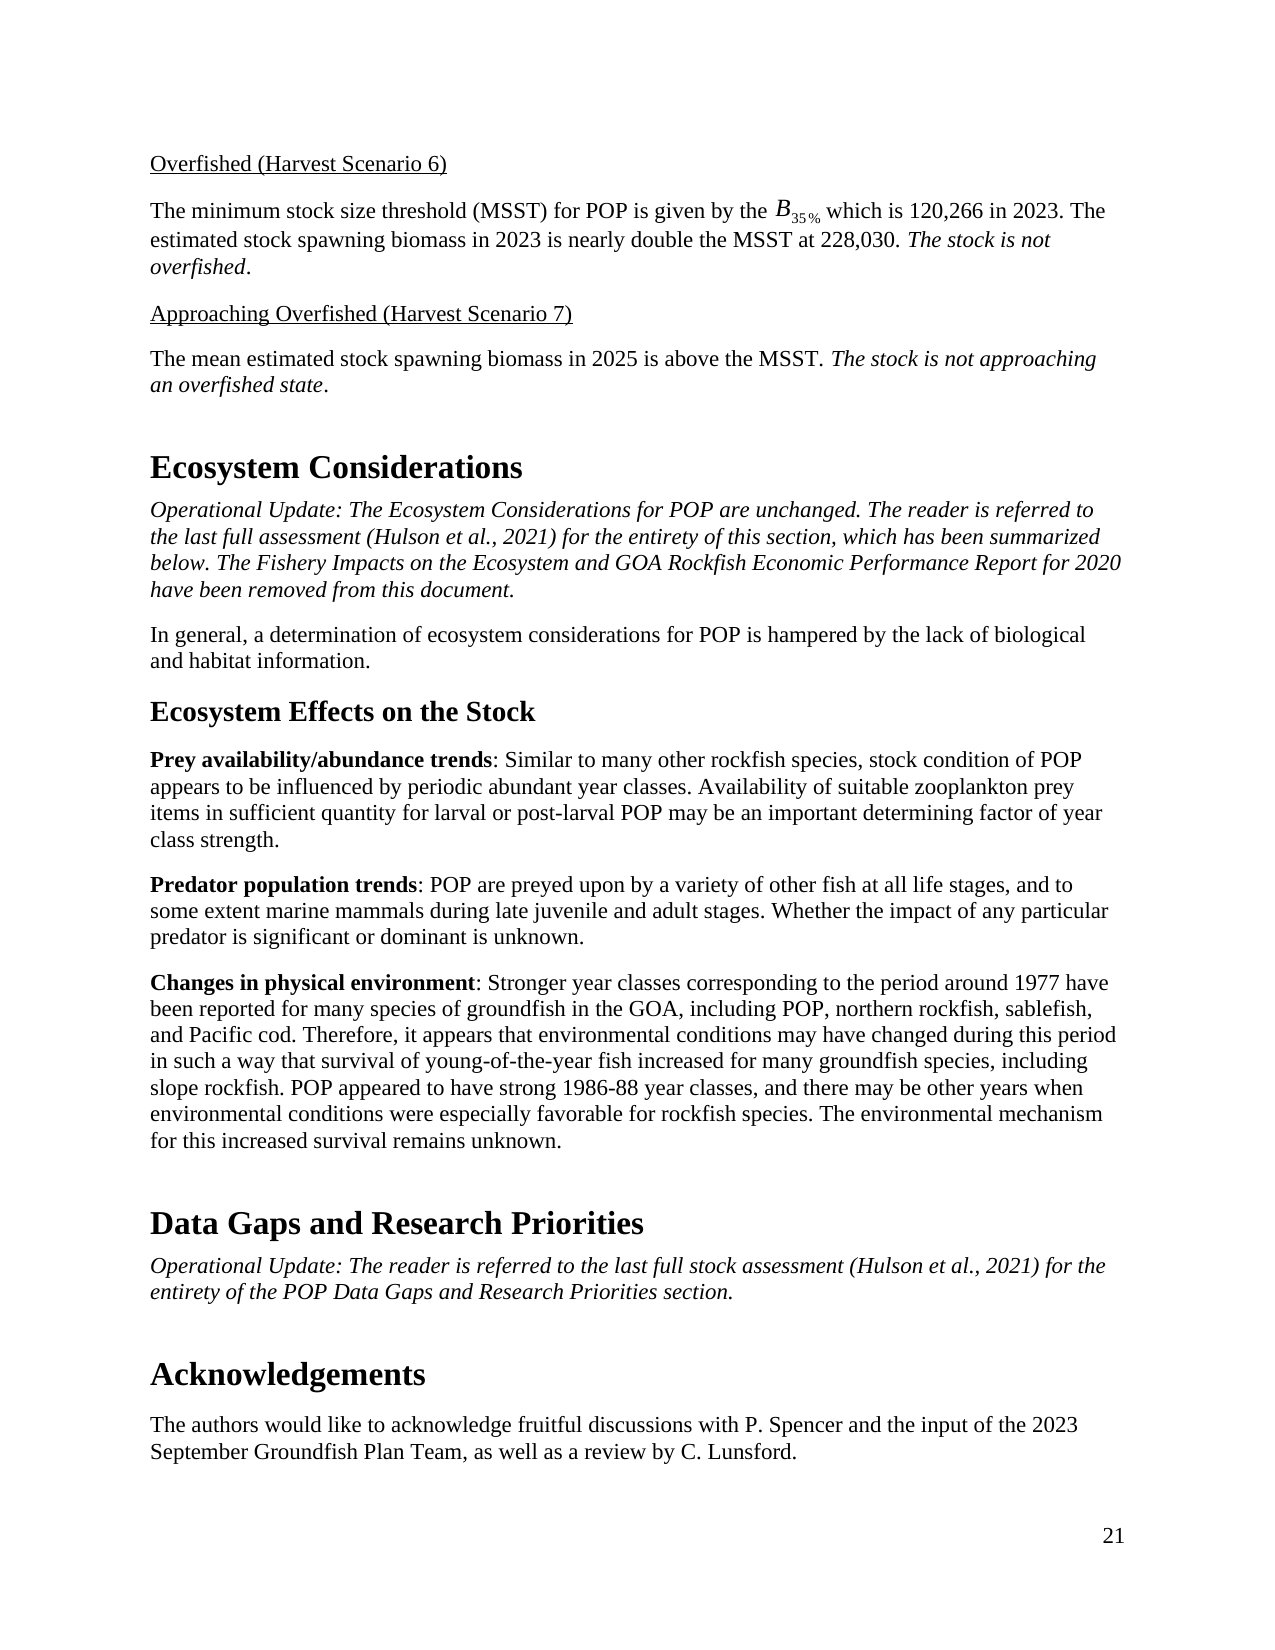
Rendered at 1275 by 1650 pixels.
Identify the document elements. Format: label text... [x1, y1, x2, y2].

subtitle Acknowledgements [150, 1354, 1125, 1393]
text In general, a determination of ecosystem considerations for POP is hampered by the lack of biological and habitat information. [150, 621, 1125, 673]
subtitle Data Gaps and Research Priorities [150, 1203, 1125, 1241]
text Operational Update: The reader is referred to the last full stock assessment (Hulson et al., 2021) for the entirety of the POP Data Gaps and Research Priorities section. [150, 1252, 1125, 1304]
text The mean estimated stock spawning biomass in 2025 is above the MSST. The stock is not approaching an overfished state. [150, 345, 1125, 398]
text The minimum stock size threshold (MSST) for POP is given by the which is 120,266 in 2023. The estimated stock spawning biomass in 2023 is nearly double the MSST at 228,030. The stock is not overfished. [150, 195, 1125, 279]
text Operational Update: The Ecosystem Considerations for POP are unchanged. The reader is referred to the last full assessment (Hulson et al., 2021) for the entirety of this section, which has been summarized below. The Fishery Impacts on the Ecosystem and GOA Rockfish Economic Performance Report for 2020 have been removed from this document. [150, 497, 1125, 602]
text Changes in physical environment: Stronger year classes corresponding to the period around 1977 have been reported for many species of groundfish in the GOA, including POP, northern rockfish, sablefish, and Pacific cod. Therefore, it appears that environmental conditions may have changed during this period in such a way that survival of young-of-the-year fish increased for many groundfish species, including slope rockfish. POP appeared to have strong 1986-88 year classes, and there may be other years when environmental conditions were especially favorable for rockfish species. The environmental mechanism for this increased survival remains unknown. [150, 968, 1125, 1153]
subtitle Ecosystem Effects on the Stock [150, 694, 1125, 728]
subtitle Overfished (Harvest Scenario 6) [150, 150, 1125, 176]
text Prey availability/abundance trends: Similar to many other rockfish species, stock condition of POP appears to be influenced by periodic abundant year classes. Availability of suitable zooplankton prey items in sufficient quantity for larval or post-larval POP may be an important determining factor of year class strength. [150, 747, 1125, 852]
subtitle Approaching Overfished (Harvest Scenario 7) [150, 300, 1125, 326]
text The authors would like to acknowledge fruitful discussions with P. Spencer and the input of the 2023 September Groundfish Plan Team, as well as a review by C. Lunsford. [150, 1412, 1125, 1464]
subtitle Ecosystem Considerations [150, 448, 1125, 486]
text Predator population trends: POP are preyed upon by a variety of other fish at all life stages, and to some extent marine mammals during late juvenile and adult stages. Whether the impact of any particular predator is significant or dominant is unknown. [150, 871, 1125, 950]
